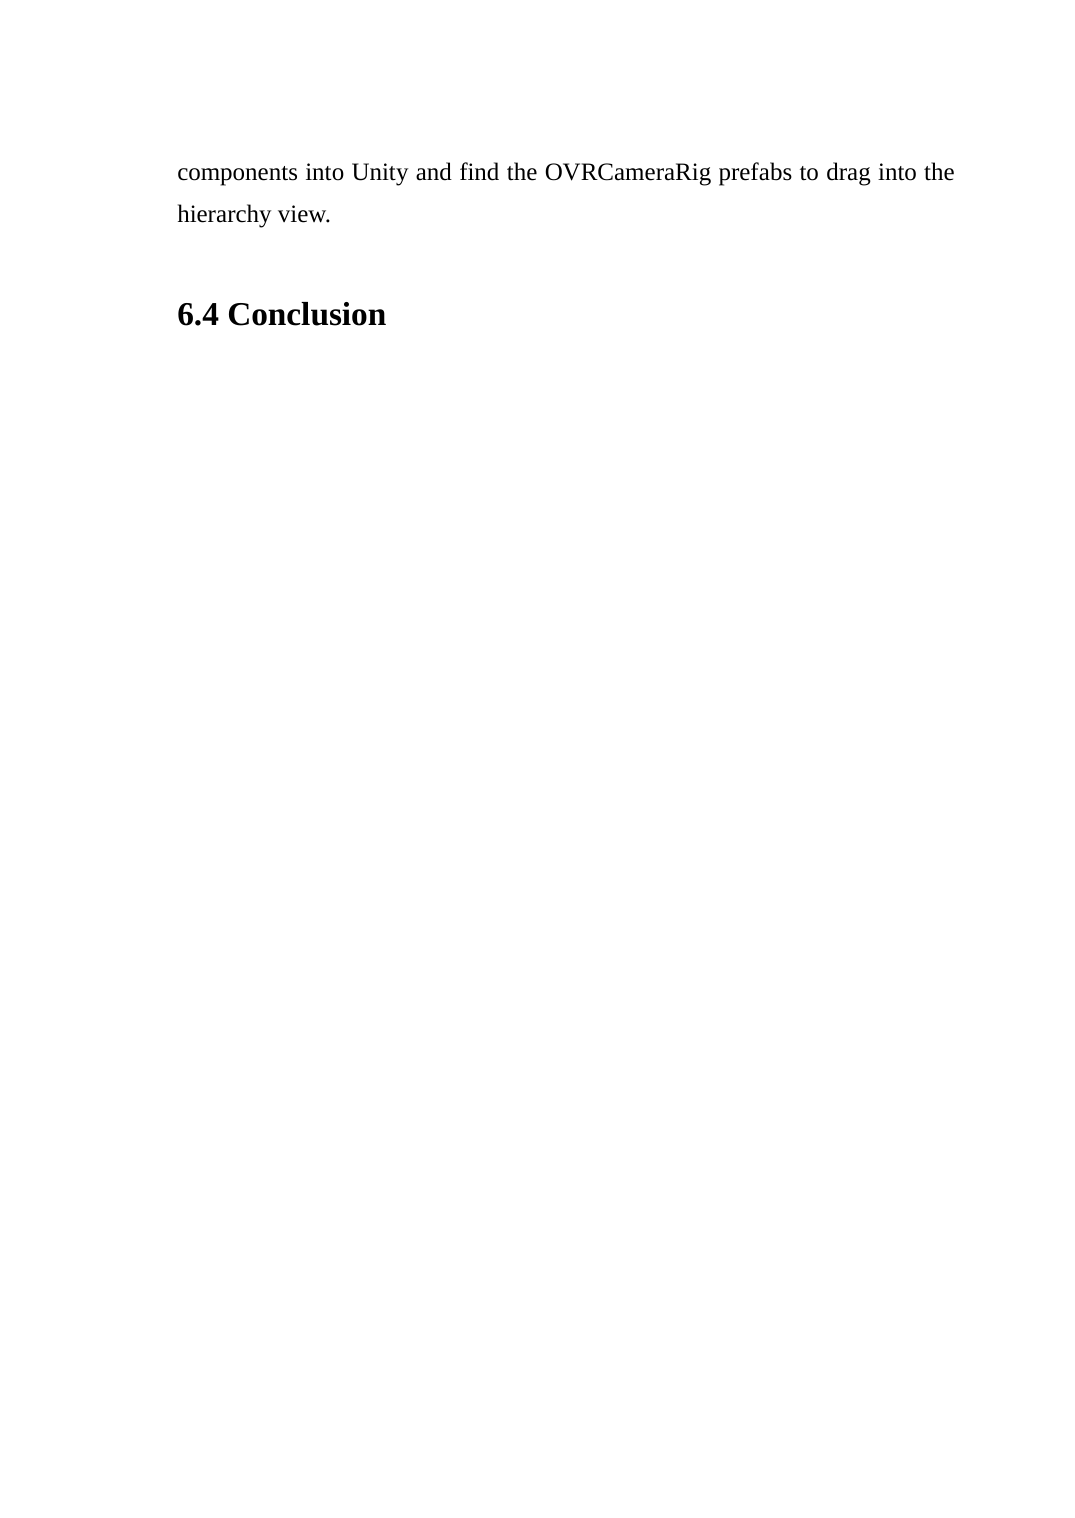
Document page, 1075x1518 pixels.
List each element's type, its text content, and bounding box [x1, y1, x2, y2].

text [177, 147, 956, 230]
text 6.4 Conclusion [177, 294, 956, 332]
